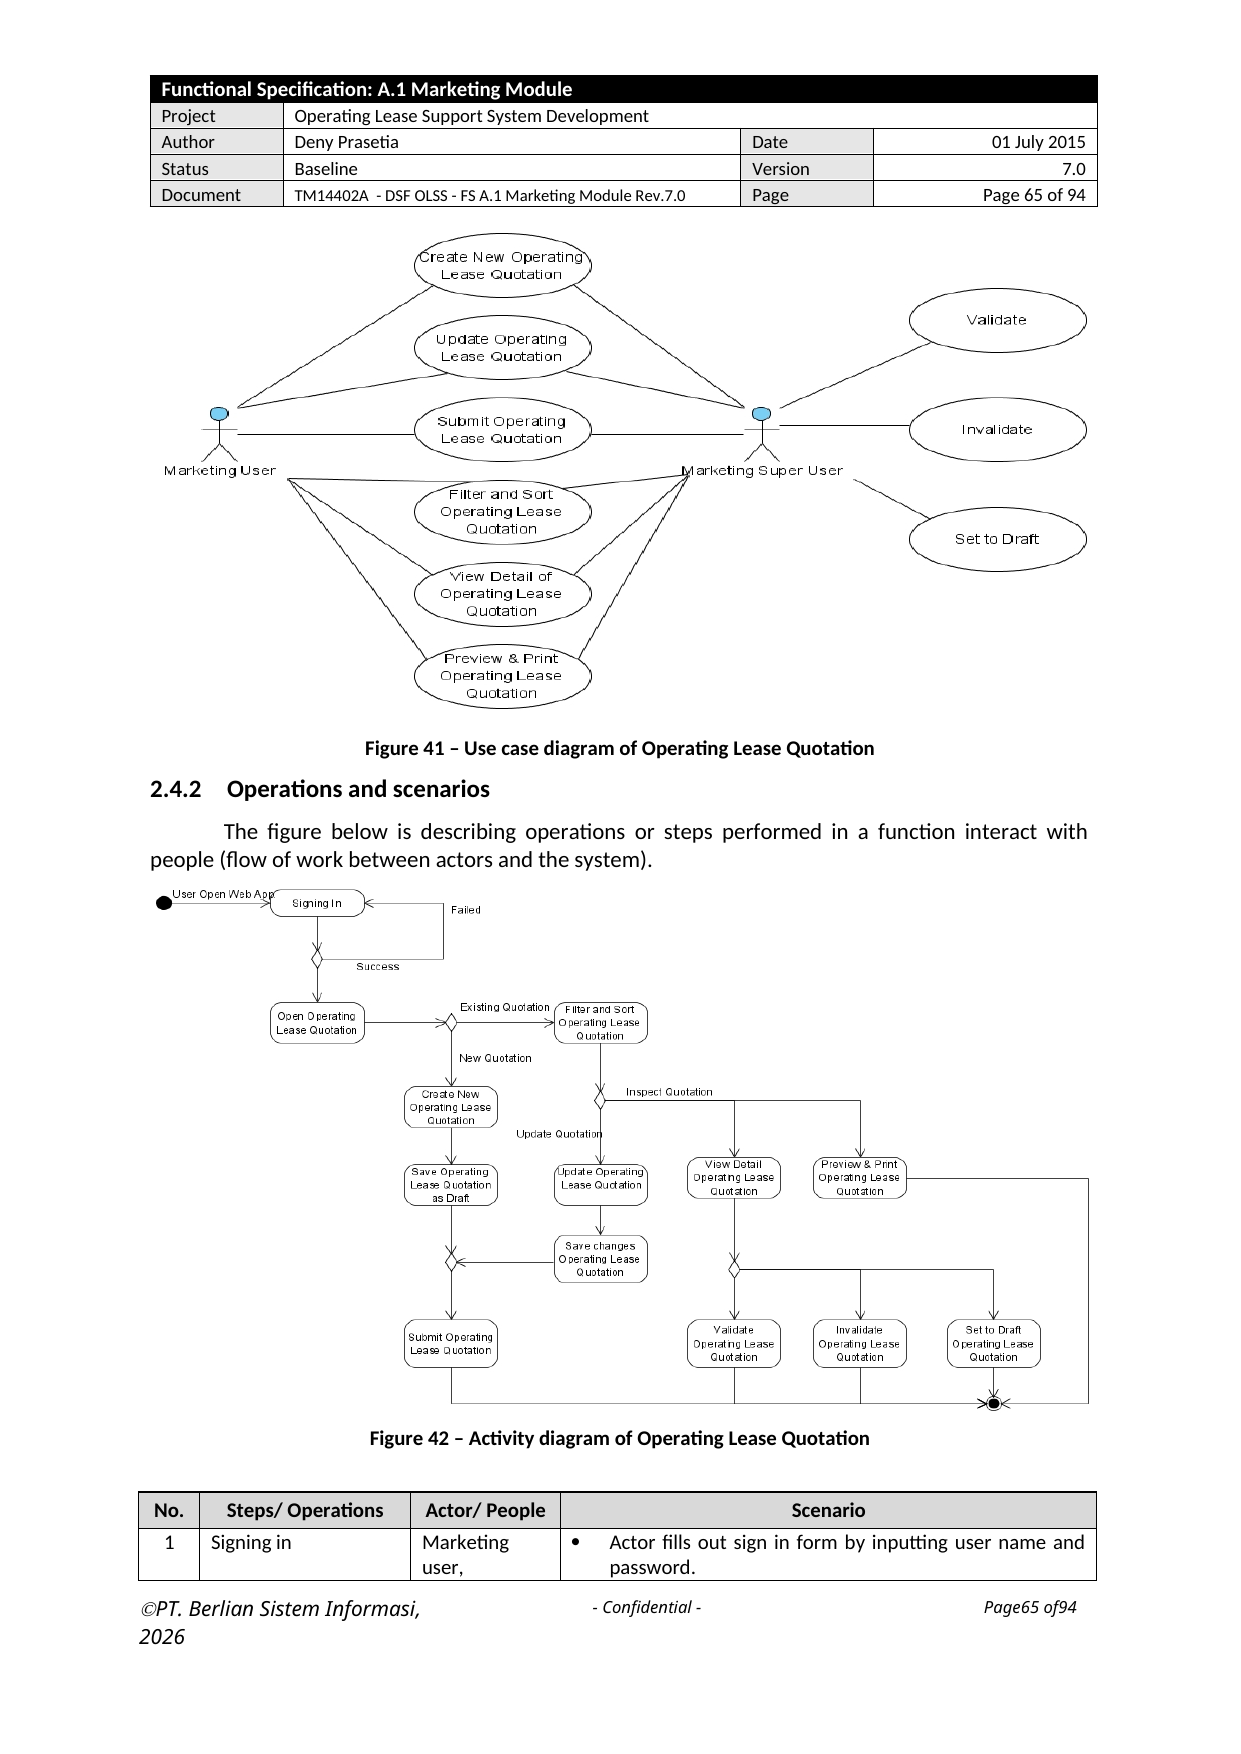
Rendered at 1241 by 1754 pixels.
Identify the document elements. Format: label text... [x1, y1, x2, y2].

text The figure below is describing operations or steps performed in a function interact with people (flow of work between actors and the system). [150, 817, 1090, 873]
table_cell 1 [139, 1529, 199, 1580]
picture [150, 232, 1091, 711]
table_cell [561, 1529, 1096, 1580]
table_cell Signing in [200, 1529, 410, 1580]
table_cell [411, 1529, 560, 1580]
table_header Scenario [561, 1493, 1096, 1528]
table_header Actor/ People [411, 1493, 560, 1528]
text Figure 42 – Activity diagram of Operating Lease Quotation [150, 1425, 1090, 1451]
picture [150, 886, 1091, 1413]
subtitle Operations and scenarios [150, 773, 1090, 804]
table_header Steps/ Operations [200, 1493, 410, 1528]
table_header No. [139, 1493, 199, 1528]
text Figure 41 – Use case diagram of Operating Lease Quotation [150, 735, 1090, 761]
